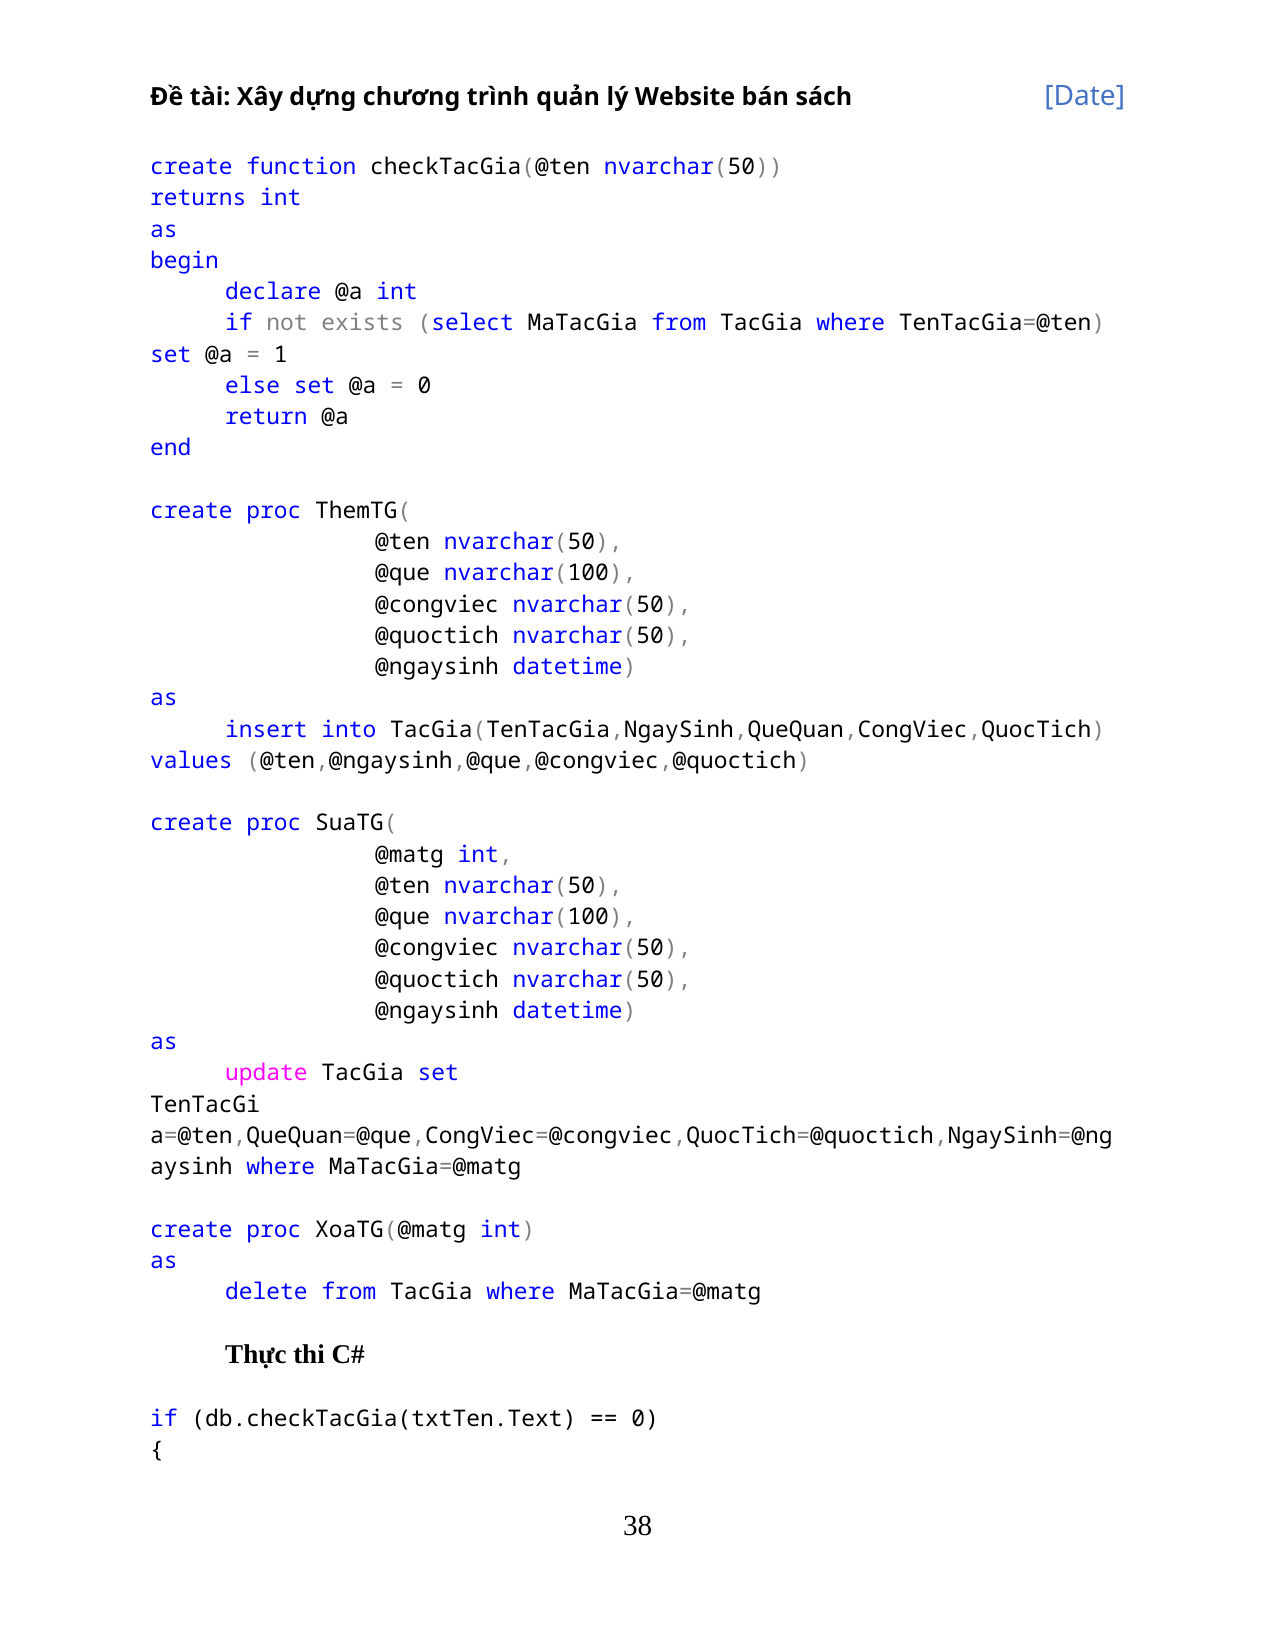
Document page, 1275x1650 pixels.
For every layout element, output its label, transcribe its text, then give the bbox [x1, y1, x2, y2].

text @matg int, [150, 837, 1125, 869]
text Thực thi C# [150, 1338, 1125, 1370]
text @que nvarchar(100), [150, 556, 1125, 587]
text @congviec nvarchar(50), [150, 931, 1125, 962]
text as [150, 212, 1125, 244]
text else set @a = 0 [150, 369, 1125, 400]
text @congviec nvarchar(50), [150, 587, 1125, 619]
text update TacGia set TenTacGia=@ten,QueQuan=@que,CongViec=@congviec,QuocTich=@quoctich,NgaySinh=@ngaysinh where MaTacGia=@matg [150, 1056, 1125, 1181]
text @ten nvarchar(50), [150, 869, 1125, 900]
text create proc ThemTG( [150, 494, 1125, 525]
text as [150, 1025, 1125, 1056]
text as [150, 1244, 1125, 1275]
text create proc XoaTG(@matg int) [150, 1212, 1125, 1244]
text begin [150, 244, 1125, 275]
text if not exists (select MaTacGia from TacGia where TenTacGia=@ten) set @a = 1 [150, 306, 1125, 369]
text @ngaysinh datetime) [150, 994, 1125, 1025]
text { [150, 1433, 1125, 1464]
text insert into TacGia(TenTacGia,NgaySinh,QueQuan,CongViec,QuocTich) values (@ten,@ngaysinh,@que,@congviec,@quoctich) [150, 712, 1125, 775]
text @quoctich nvarchar(50), [150, 619, 1125, 650]
text delete from TacGia where MaTacGia=@matg [150, 1275, 1125, 1306]
text returns int [150, 181, 1125, 212]
text create proc SuaTG( [150, 806, 1125, 837]
text as [150, 681, 1125, 712]
text return @a [150, 400, 1125, 431]
text @quoctich nvarchar(50), [150, 962, 1125, 994]
text @que nvarchar(100), [150, 900, 1125, 931]
text declare @a int [150, 275, 1125, 306]
text create function checkTacGia(@ten nvarchar(50)) [150, 150, 1125, 181]
text @ngaysinh datetime) [150, 650, 1125, 681]
text @ten nvarchar(50), [150, 525, 1125, 556]
text if (db.checkTacGia(txtTen.Text) == 0) [150, 1402, 1125, 1433]
text end [150, 431, 1125, 462]
